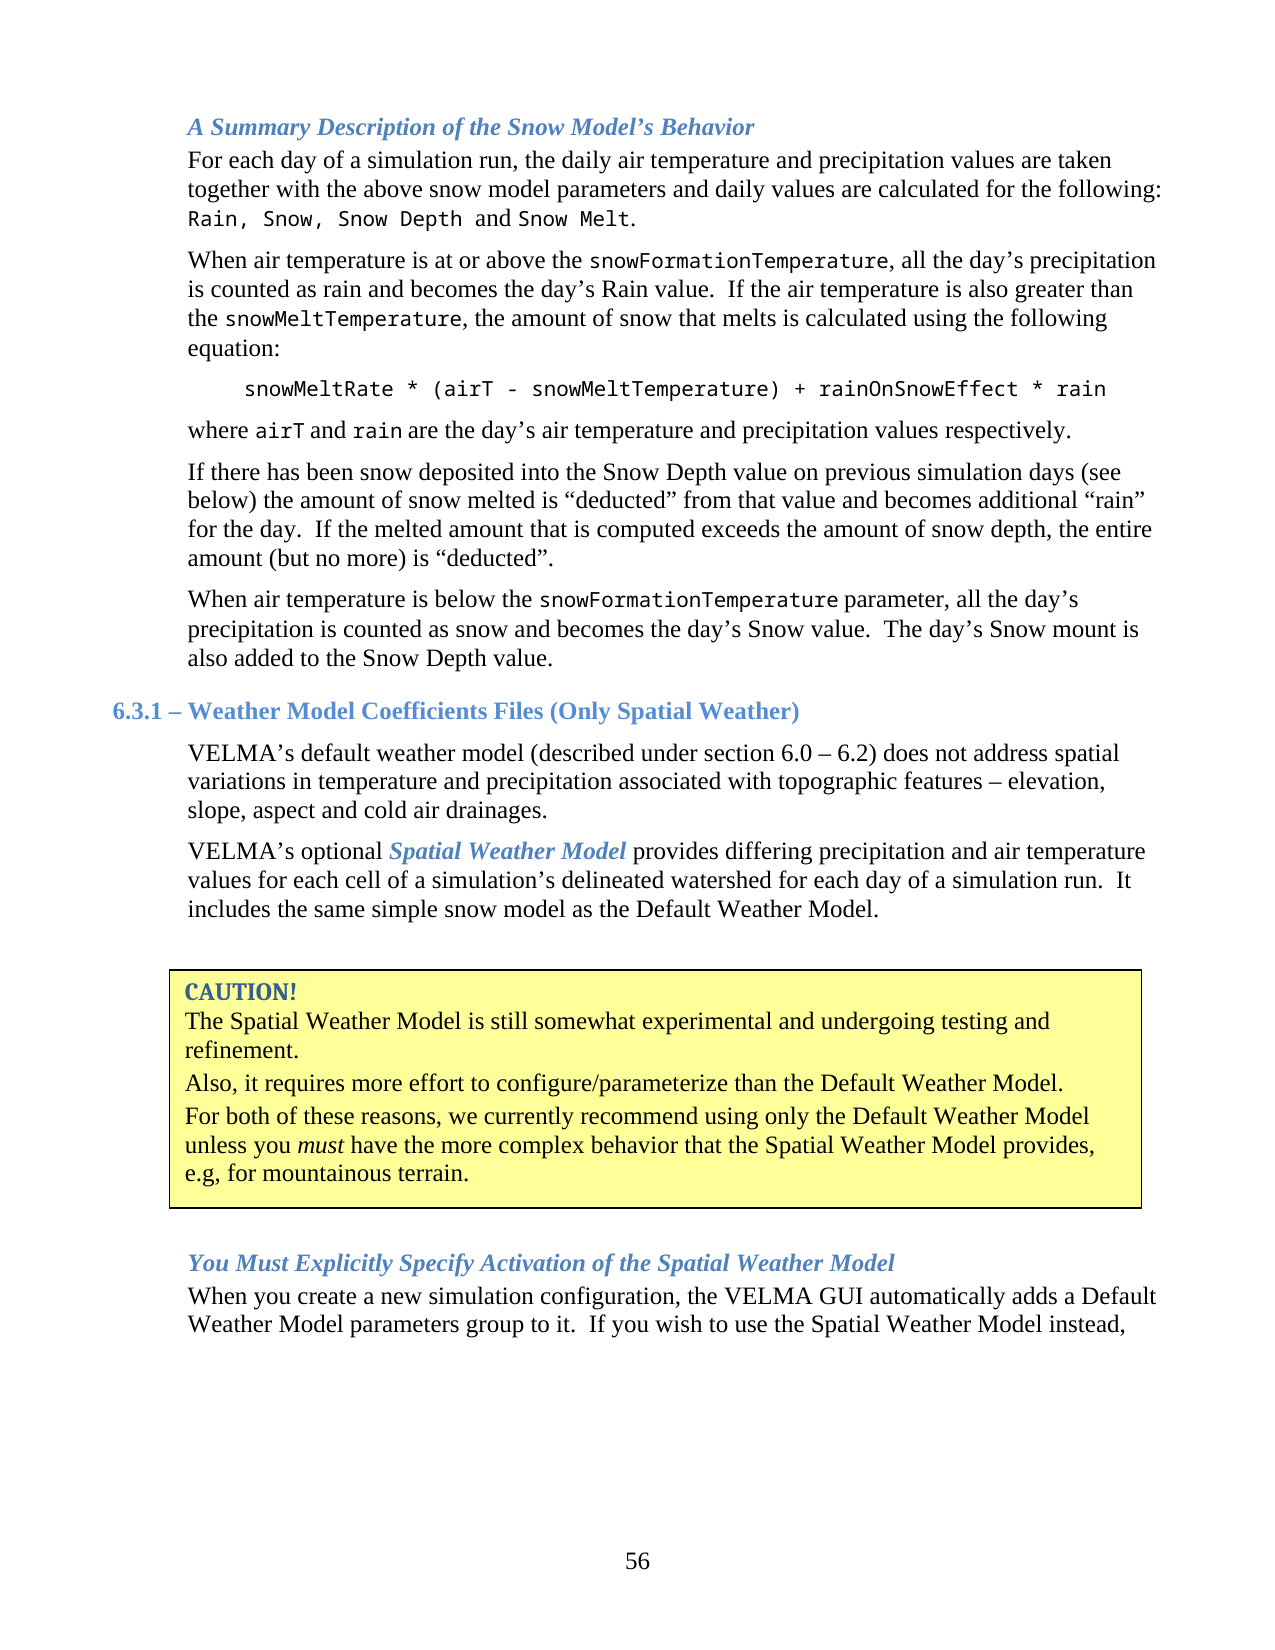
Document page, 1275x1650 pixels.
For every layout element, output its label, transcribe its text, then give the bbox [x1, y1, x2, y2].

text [187, 1281, 1162, 1338]
subtitle You Must Explicitly Specify Activation of the Spatial Weather Model [187, 948, 1162, 1276]
text snowMeltRate * (airT - snowMeltTemperature) + rainOnSnowEffect * rain [187, 374, 1162, 402]
text VELMA’s default weather model (described under section 6.0 – 6.2) does not address spatial variations in temperature and precipitation associated with topographic features – elevation, slope, aspect and cold air drainages. [187, 738, 1162, 824]
text For each day of a simulation run, the daily air temperature and precipitation values are taken together with the above snow model parameters and daily values are calculated for the following: Rain, Snow, Snow Depth and Snow Melt. [187, 146, 1162, 232]
subtitle A Summary Description of the Snow Model’s Behavior [187, 112, 1162, 141]
text 6.3.1 – Weather Model Coefficients Files (Only Spatial Weather) [112, 696, 1162, 725]
text If there has been snow deposited into the Snow Depth value on previous simulation days (see below) the amount of snow melted is “deducted” from that value and becomes additional “rain” for the day. If the melted amount that is computed exceeds the amount of snow depth, the entire amount (but no more) is “deducted”. [187, 457, 1162, 572]
text VELMA’s optional Spatial Weather Model provides differing precipitation and air temperature values for each cell of a simulation’s delineated watershed for each day of a simulation run. It includes the same simple snow model as the Default Weather Model. [187, 836, 1162, 923]
text where airT and rain are the day’s air temperature and precipitation values respectively. [187, 415, 1162, 444]
text When air temperature is below the snowFormationTemperature parameter, all the day’s precipitation is counted as snow and becomes the day’s Snow value. The day’s Snow mount is also added to the Snow Depth value. [187, 584, 1162, 671]
text When air temperature is at or above the snowFormationTemperature, all the day’s precipitation is counted as rain and becomes the day’s Rain value. If the air temperature is also greater than the snowMeltTemperature, the amount of snow that melts is calculated using the following equation: [187, 245, 1162, 361]
